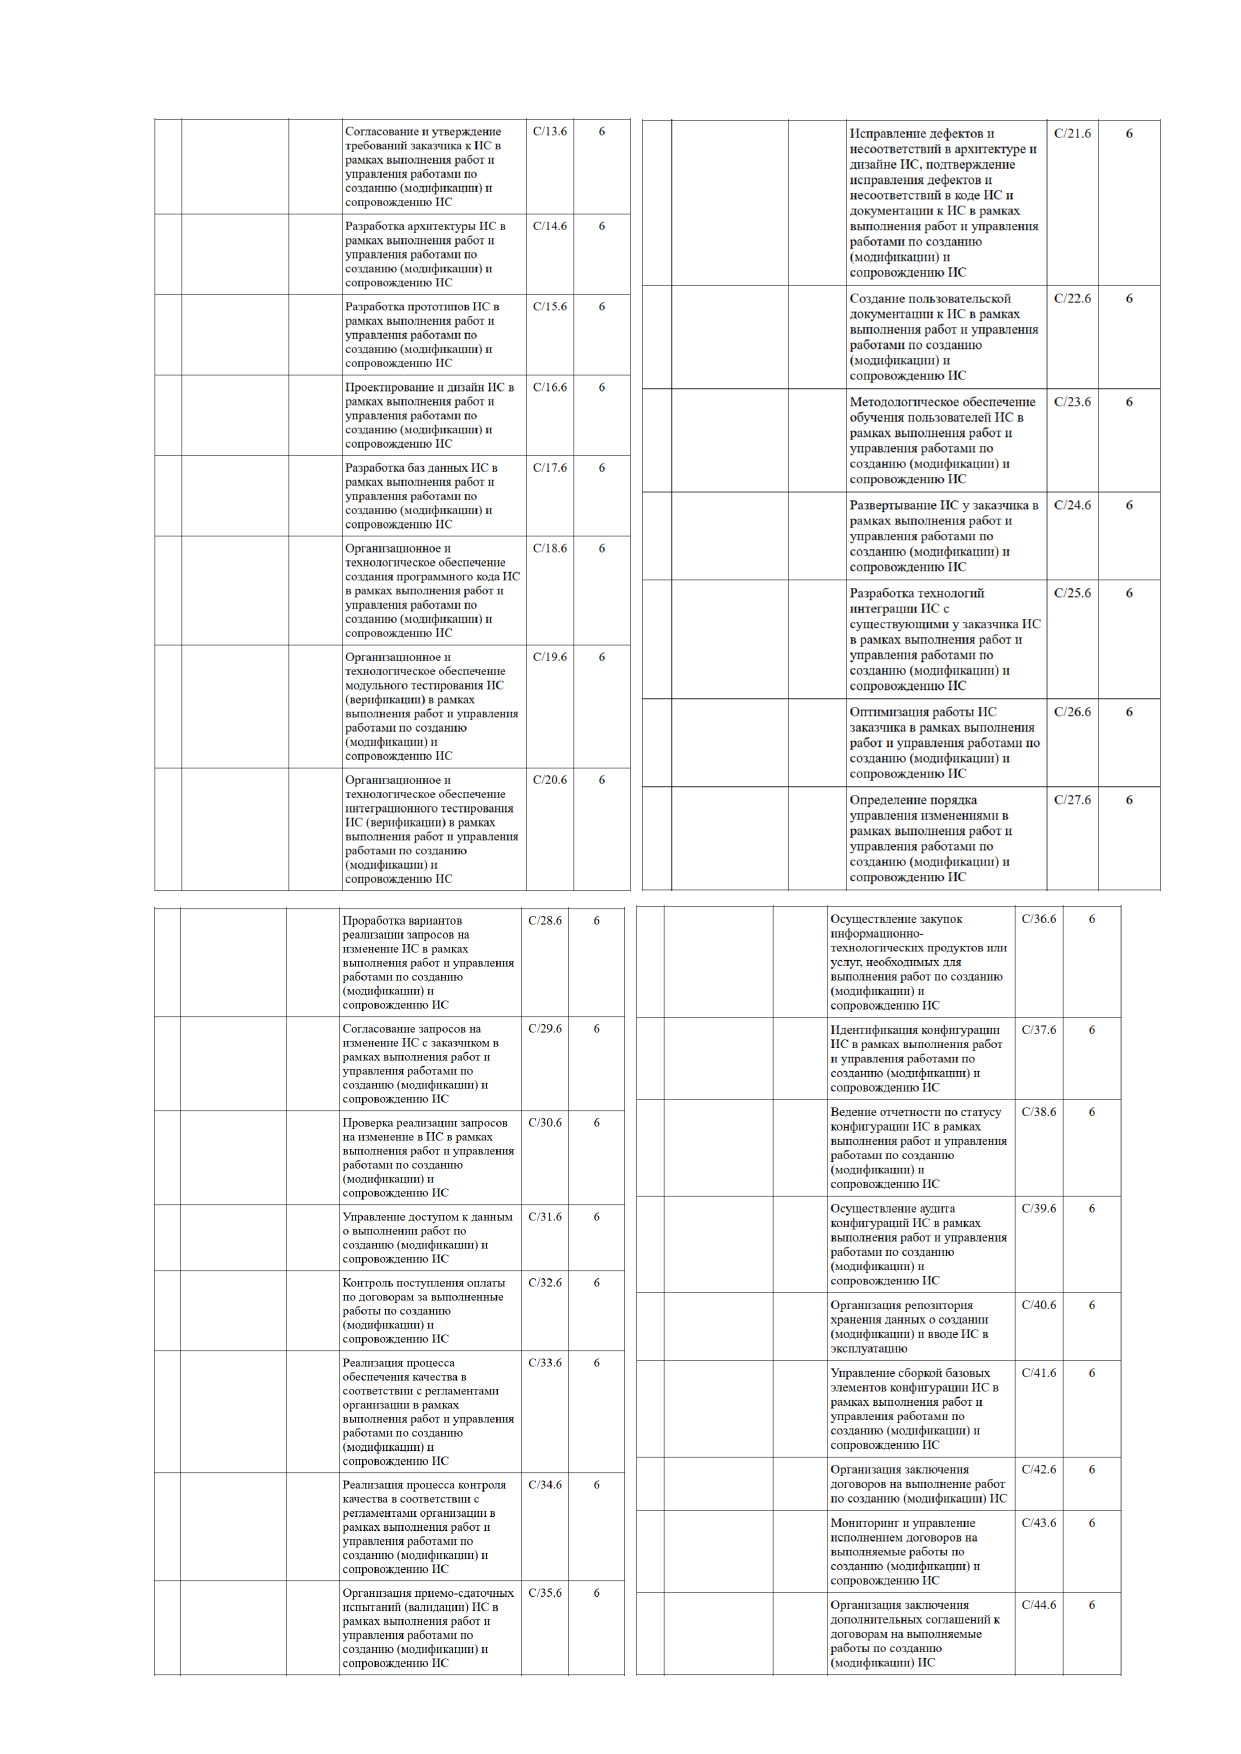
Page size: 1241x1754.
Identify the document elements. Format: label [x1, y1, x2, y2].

picture [147, 118, 1168, 891]
picture [147, 905, 1128, 1676]
